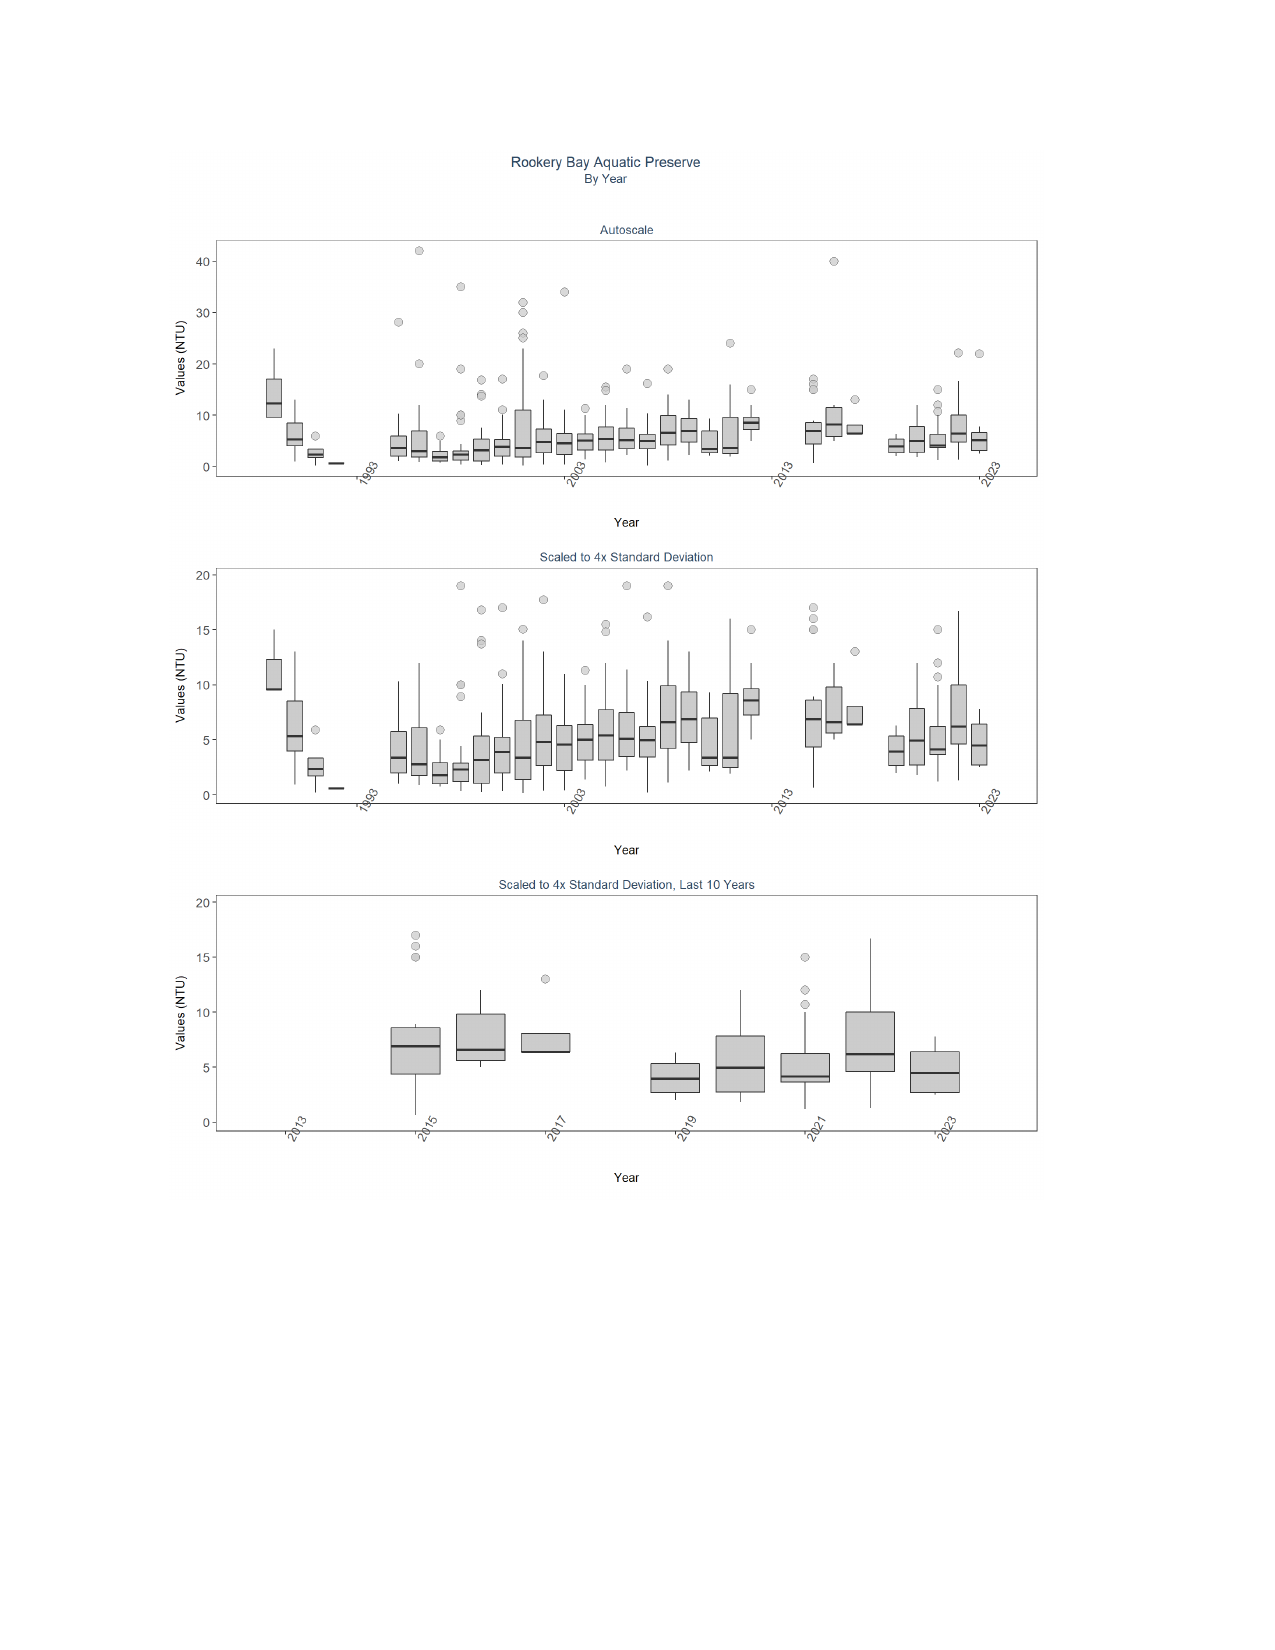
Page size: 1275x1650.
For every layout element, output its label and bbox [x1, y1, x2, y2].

picture [168, 150, 1044, 1200]
